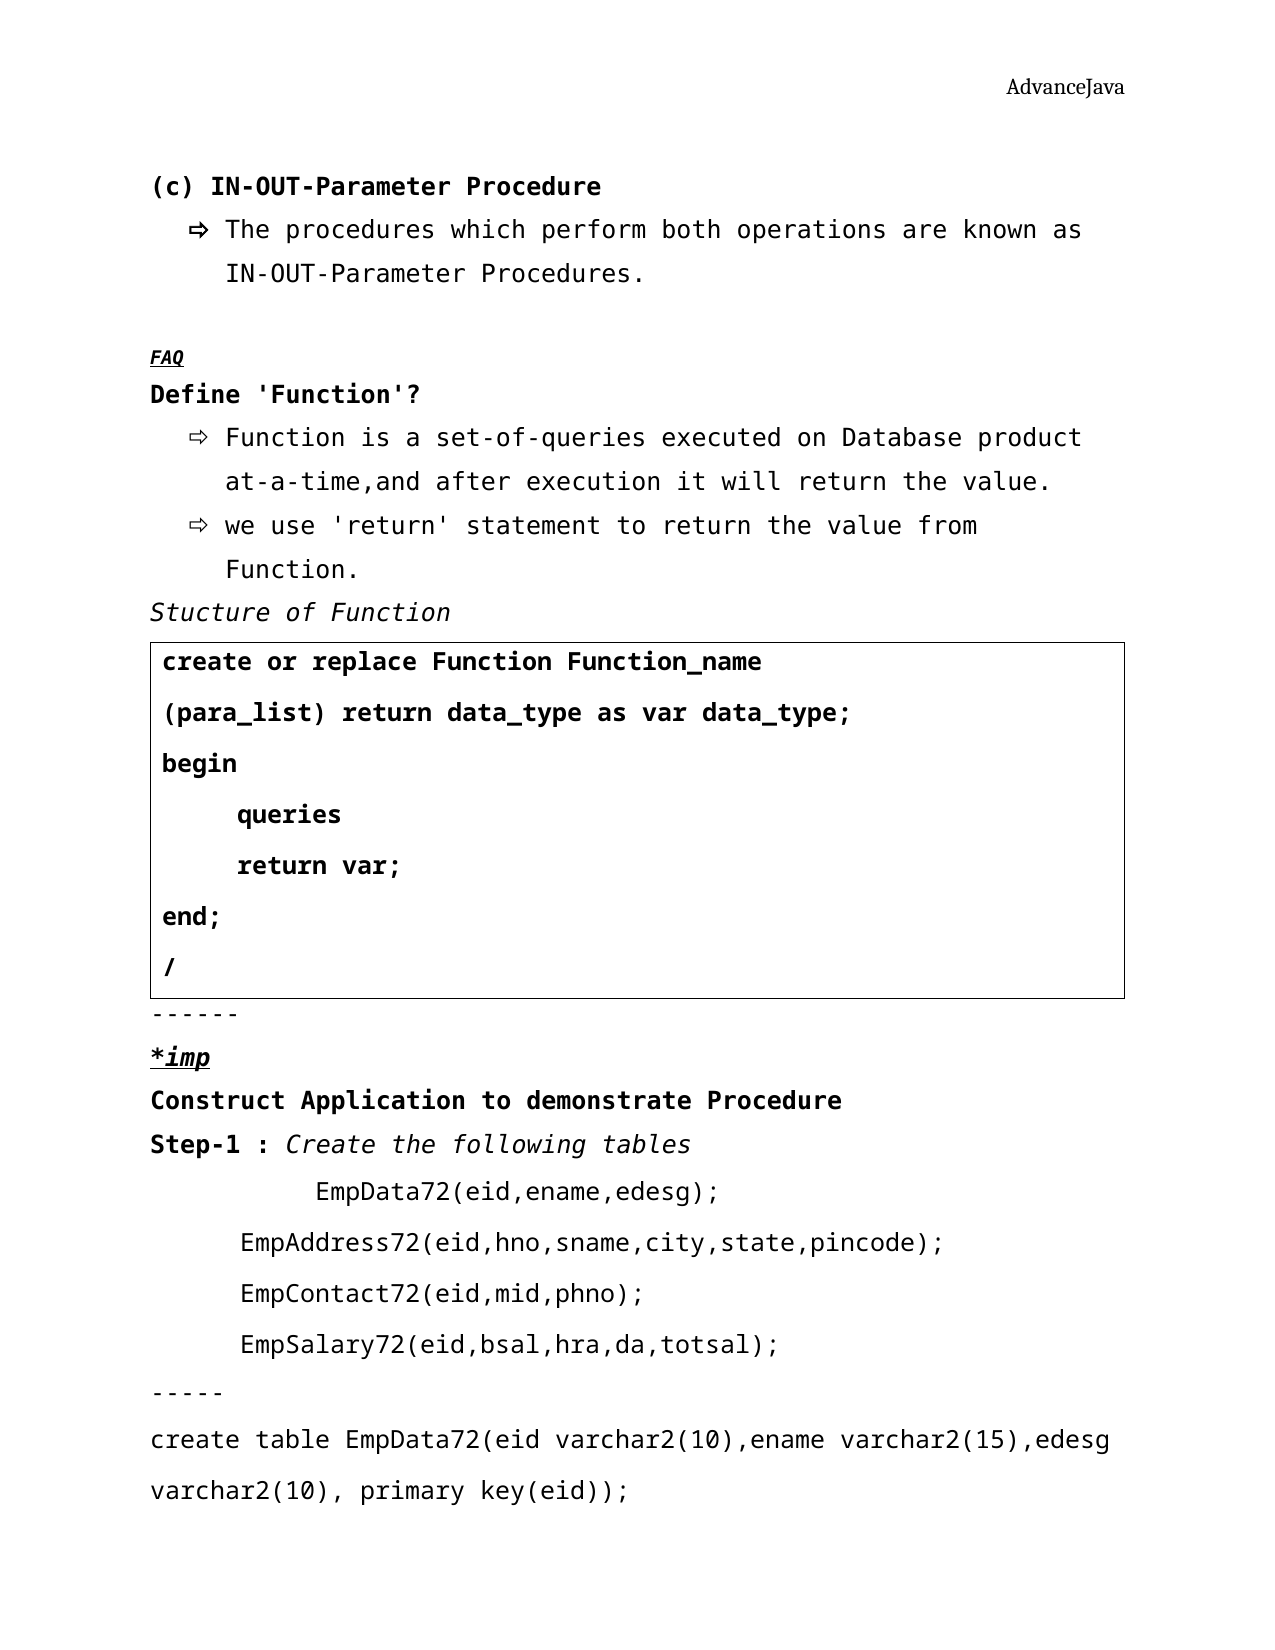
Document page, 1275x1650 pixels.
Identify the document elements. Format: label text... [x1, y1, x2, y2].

text Step-1 : Create the following tables [150, 1130, 1125, 1159]
text create table EmpData72(eid varchar2(10),ename varchar2(15),edesg varchar2(10), primary key(eid)); [150, 1422, 1125, 1507]
text *imp [150, 1043, 1125, 1072]
text (c) IN-OUT-Parameter Procedure [150, 172, 1125, 201]
text ------ [150, 999, 1125, 1028]
table_header create or replace Function Function_name (para_list) return data_type as var data_type; begin queries return var; end; / [151, 643, 1124, 998]
text EmpData72(eid,ename,edesg); [150, 1174, 1125, 1208]
text ----- [150, 1378, 1125, 1407]
text EmpSalary72(eid,bsal,hra,da,totsal); [150, 1327, 1125, 1361]
list Function is a set-of-queries executed on Database product at-a-time,and after execution it will return the value. [187, 423, 1125, 496]
list The procedures which perform both operations are known as IN-OUT-Parameter Procedures. [187, 216, 1125, 289]
text EmpAddress72(eid,hno,sname,city,state,pincode); [150, 1225, 1125, 1259]
text EmpContact72(eid,mid,phno); [150, 1276, 1125, 1310]
list we use 'return' statement to return the value from Function. [187, 511, 1125, 584]
text Construct Application to demonstrate Procedure [150, 1086, 1125, 1116]
text Stucture of Function [150, 598, 1125, 628]
text FAQ [150, 347, 1125, 369]
text Define 'Function'? [150, 380, 1125, 409]
